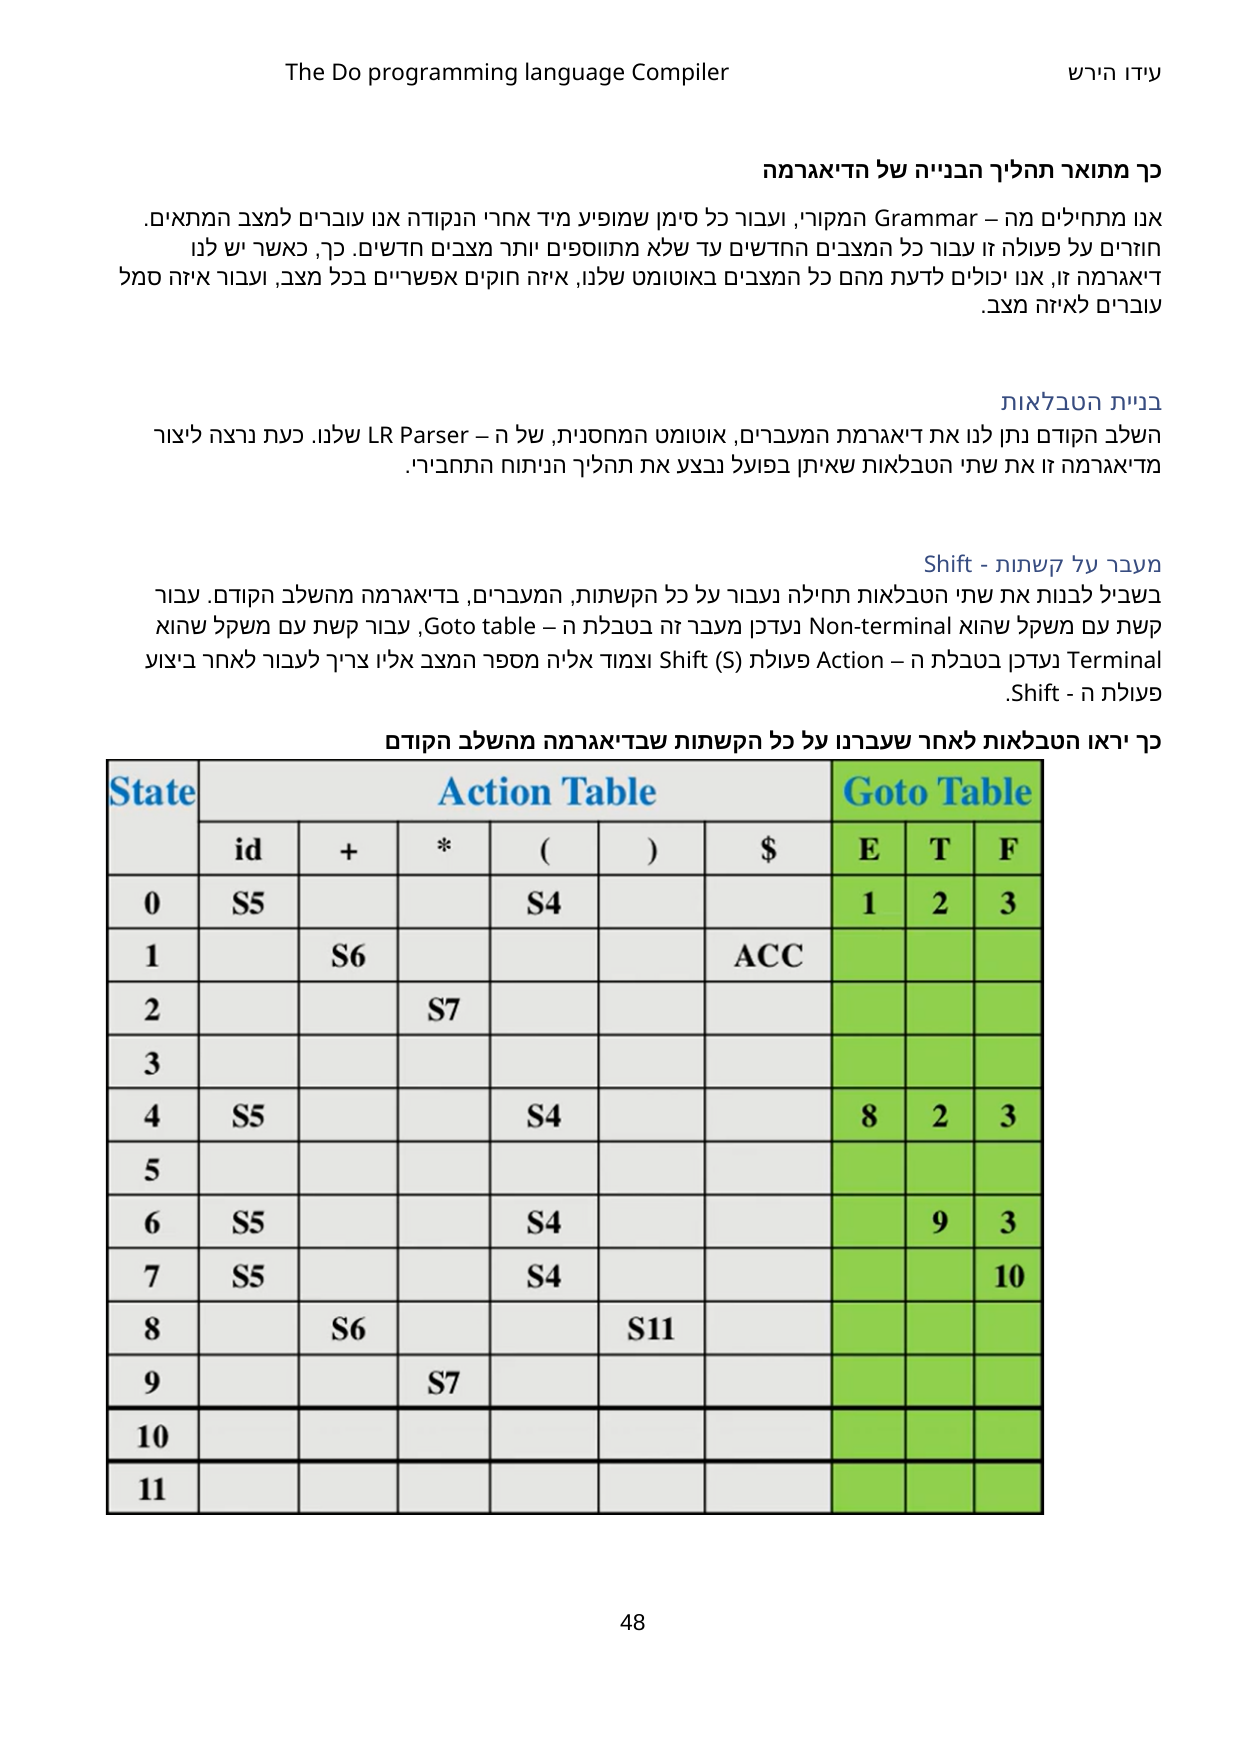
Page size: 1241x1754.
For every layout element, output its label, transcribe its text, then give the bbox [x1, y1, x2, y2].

subtitle מעבר על קשתות - Shift [103, 548, 1162, 579]
picture [105, 759, 1045, 1515]
text כך מתואר תהליך הבנייה של הדיאגרמה [103, 157, 1162, 183]
text כך יראו הטבלאות לאחר שעברנו על כל הקשתות שבדיאגרמה מהשלב הקודם [103, 728, 1162, 754]
subtitle בניית הטבלאות [103, 388, 1162, 417]
text השלב הקודם נתן לנו את דיאגרמת המעברים, אוטומט המחסנית, של ה – LR Parser שלנו. כעת נרצה ליצור מדיאגרמה זו את שתי הטבלאות שאיתן בפועל נבצע את תהליך הניתוח התחבירי. [103, 419, 1162, 479]
text אנו מתחילים מה – Grammar המקורי, ועבור כל סימן שמופיע מיד אחרי הנקודה אנו עוברים למצב המתאים. חוזרים על פעולה זו עבור כל המצבים החדשים עד שלא מתווספים יותר מצבים חדשים. כך, כאשר יש לנו דיאגרמה זו, אנו יכולים לדעת מהם כל המצבים באוטומט שלנו, איזה חוקים אפשריים בכל מצב, ועבור איזה סמל עוברים לאיזה מצב. [103, 202, 1162, 318]
text בשביל לבנות את שתי הטבלאות תחילה נעבור על כל הקשתות, המעברים, בדיאגרמה מהשלב הקודם. עבור קשת עם משקל שהוא Non-terminal נעדכן מעבר זה בטבלת ה – Goto table, עבור קשת עם משקל שהוא Terminal נעדכן בטבלת ה – Action פעולת (S) Shift וצמוד אליה מספר המצב אליו צריך לעבור לאחר ביצוע פעולת ה - Shift. [103, 582, 1162, 708]
